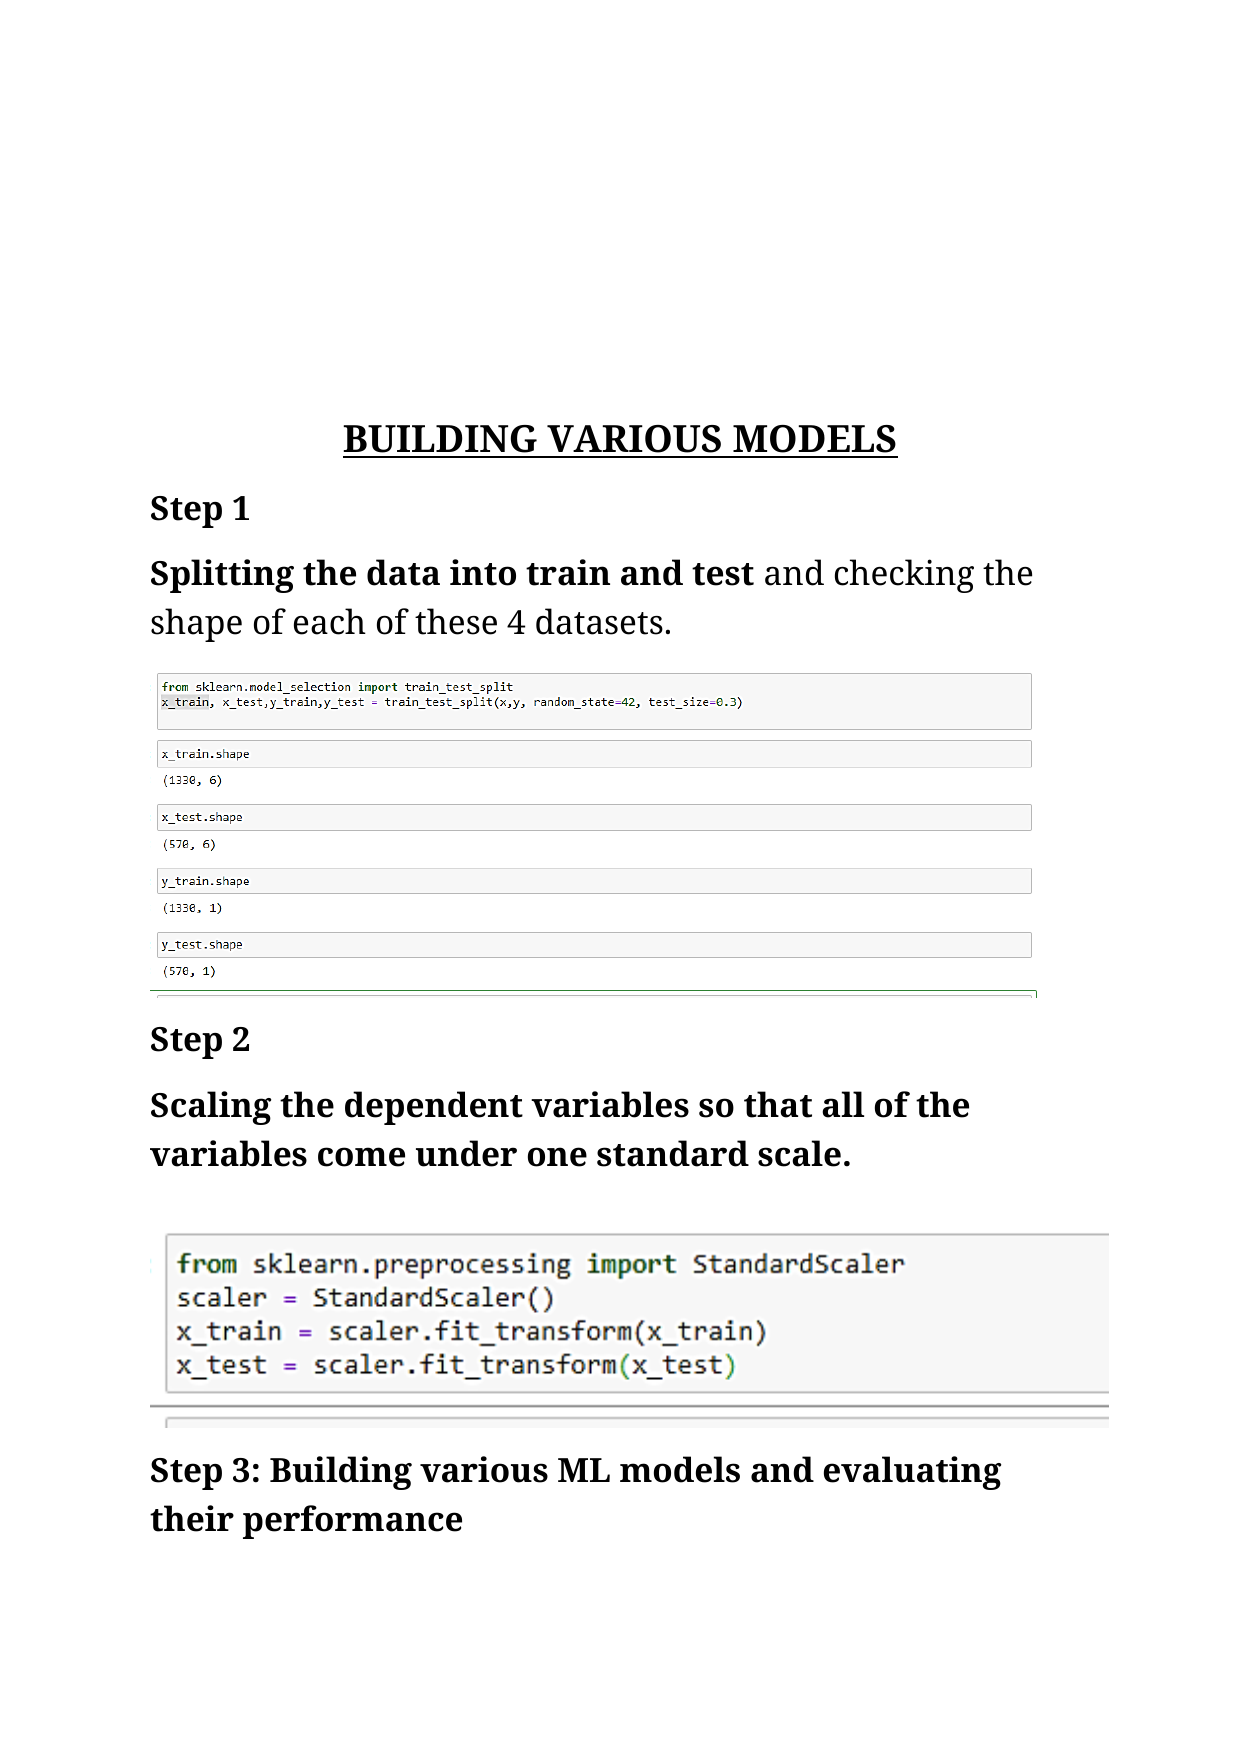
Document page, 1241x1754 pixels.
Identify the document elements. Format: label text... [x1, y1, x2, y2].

text Splitting the data into train and test and checking the shape of each of these 4 datasets. [150, 550, 1090, 644]
text Step 2 [150, 1016, 1090, 1062]
text Step 1 [150, 484, 1090, 530]
text BUILDING VARIOUS MODELS [150, 412, 1090, 463]
text Scaling the dependent variables so that all of the variables come under one standard scale. [150, 1082, 1090, 1176]
picture [150, 1196, 1109, 1428]
picture [150, 664, 1049, 998]
text Step 3: Building various ML models and evaluating their performance [150, 1447, 1090, 1541]
